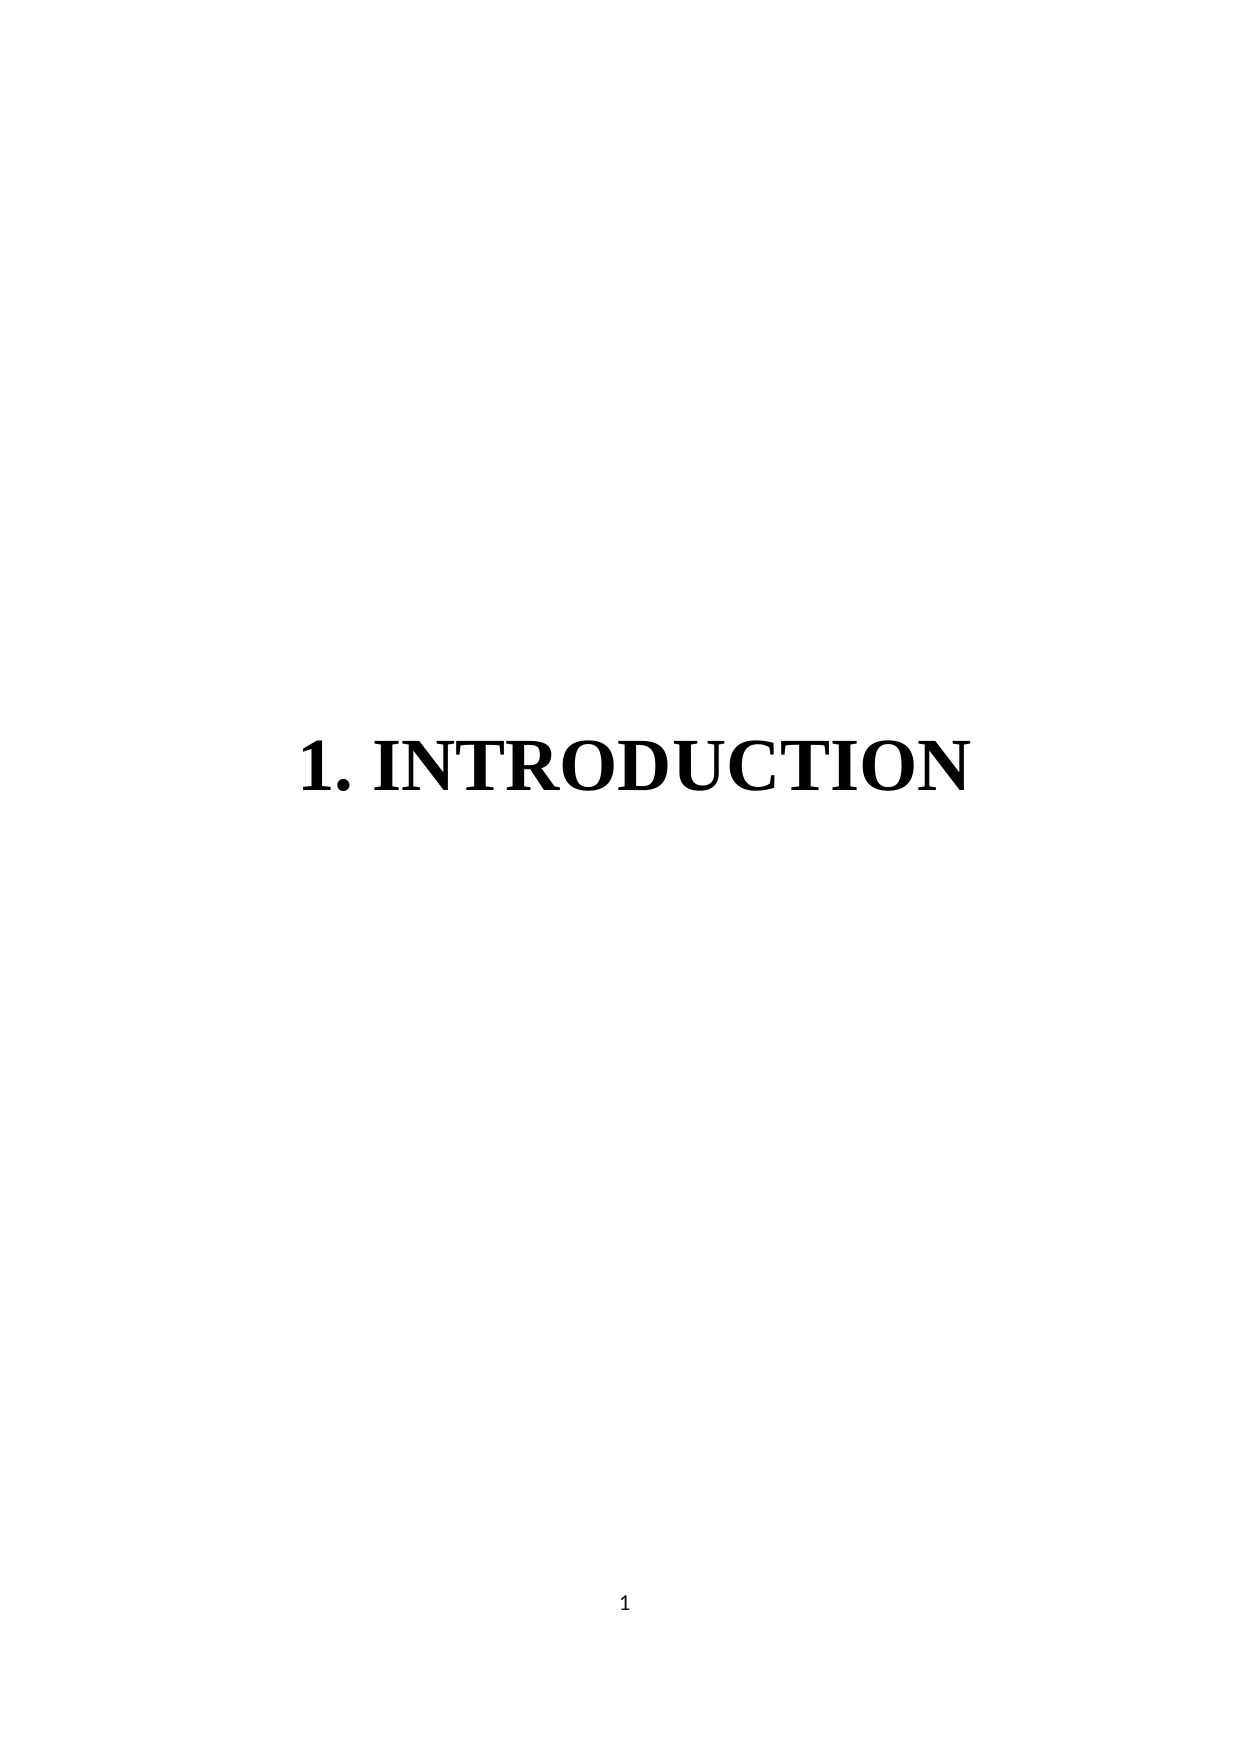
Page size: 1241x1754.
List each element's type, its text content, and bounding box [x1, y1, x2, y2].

subtitle 1. INTRODUCTION [297, 720, 1101, 807]
